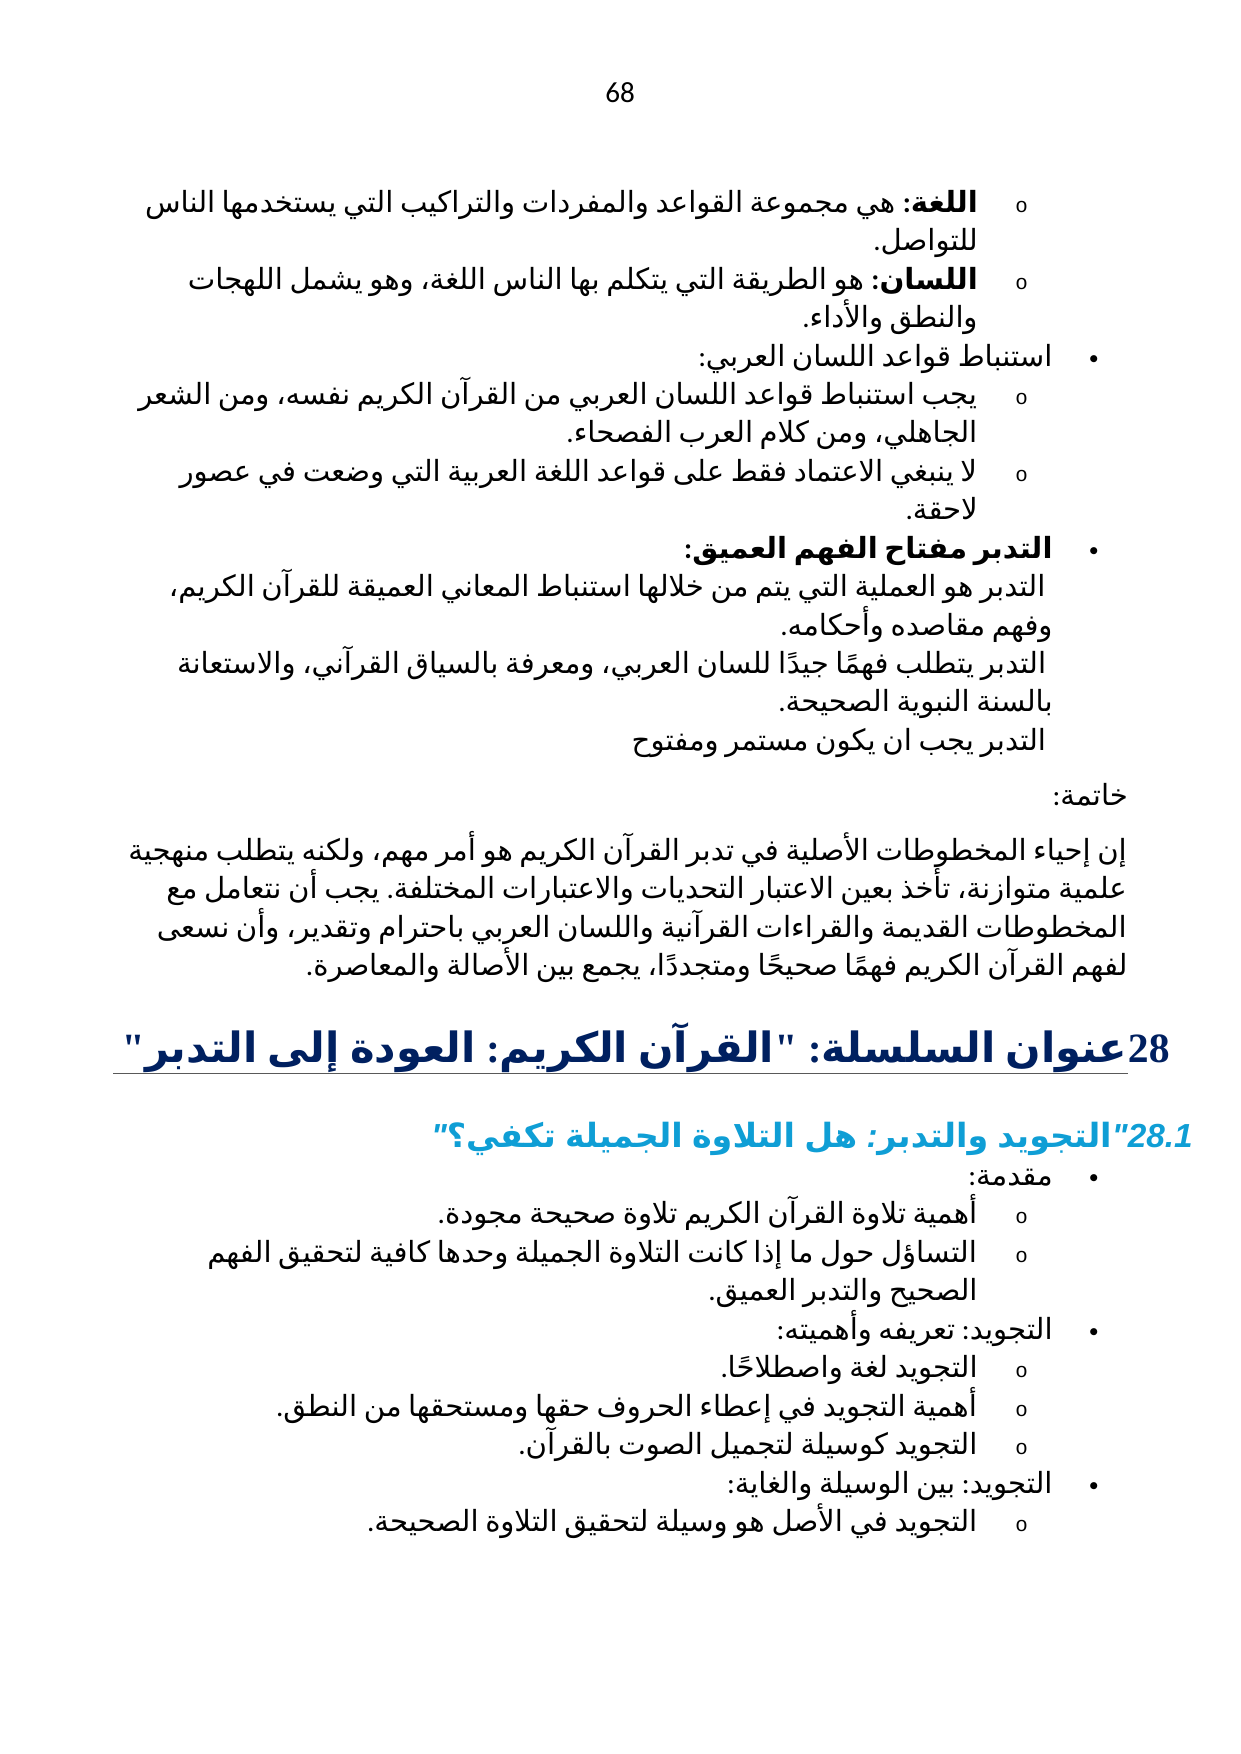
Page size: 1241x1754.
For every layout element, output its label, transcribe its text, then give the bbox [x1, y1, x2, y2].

list يجب استنباط قواعد اللسان العربي من القرآن الكريم نفسه، ومن الشعر الجاهلي، ومن كلام العرب الفصحاء. [112, 376, 1015, 450]
list التساؤل حول ما إذا كانت التلاوة الجميلة وحدها كافية لتحقيق الفهم الصحيح والتدبر العميق. [112, 1234, 1015, 1308]
subtitle عنوان السلسلة: "القرآن الكريم: العودة إلى التدبر" [112, 1023, 1128, 1074]
list لا ينبغي الاعتماد فقط على قواعد اللغة العربية التي وضعت في عصور لاحقة. [112, 453, 1015, 527]
list اللغة: هي مجموعة القواعد والمفردات والتراكيب التي يستخدمها الناس للتواصل. [112, 184, 1015, 258]
list أهمية التجويد في إعطاء الحروف حقها ومستحقها من النطق. [112, 1388, 1015, 1423]
text خاتمة: [112, 777, 1128, 813]
list استنباط قواعد اللسان العربي: [112, 338, 1090, 373]
list اللسان: هو الطريقة التي يتكلم بها الناس اللغة، وهو يشمل اللهجات والنطق والأداء. [112, 261, 1015, 335]
list التجويد كوسيلة لتجميل الصوت بالقرآن. [112, 1426, 1015, 1462]
list مقدمة: [112, 1157, 1090, 1193]
list التدبر مفتاح الفهم العميق: التدبر هو العملية التي يتم من خلالها استنباط المعاني العميقة للقرآن الكريم، وفهم مقاصده وأحكامه. التدبر يتطلب فهمًا جيدًا للسان العربي، ومعرفة بالسياق القرآني، والاستعانة بالسنة النبوية الصحيحة. التدبر يجب ان يكون مستمر ومفتوح [112, 530, 1090, 758]
list أهمية تلاوة القرآن الكريم تلاوة صحيحة مجودة. [112, 1196, 1015, 1231]
text إن إحياء المخطوطات الأصلية في تدبر القرآن الكريم هو أمر مهم، ولكنه يتطلب منهجية علمية متوازنة، تأخذ بعين الاعتبار التحديات والاعتبارات المختلفة. يجب أن نتعامل مع المخطوطات القديمة والقراءات القرآنية واللسان العربي باحترام وتقدير، وأن نسعى لفهم القرآن الكريم فهمًا صحيحًا ومتجددًا، يجمع بين الأصالة والمعاصرة. [112, 832, 1128, 983]
list التجويد في الأصل هو وسيلة لتحقيق التلاوة الصحيحة. [112, 1503, 1015, 1539]
subtitle "التجويد والتدبر: هل التلاوة الجميلة تكفي؟" [112, 1116, 1128, 1154]
list التجويد لغة واصطلاحًا. [112, 1349, 1015, 1385]
list التجويد: تعريفه وأهميته: [112, 1311, 1090, 1347]
list التجويد: بين الوسيلة والغاية: [112, 1465, 1090, 1500]
